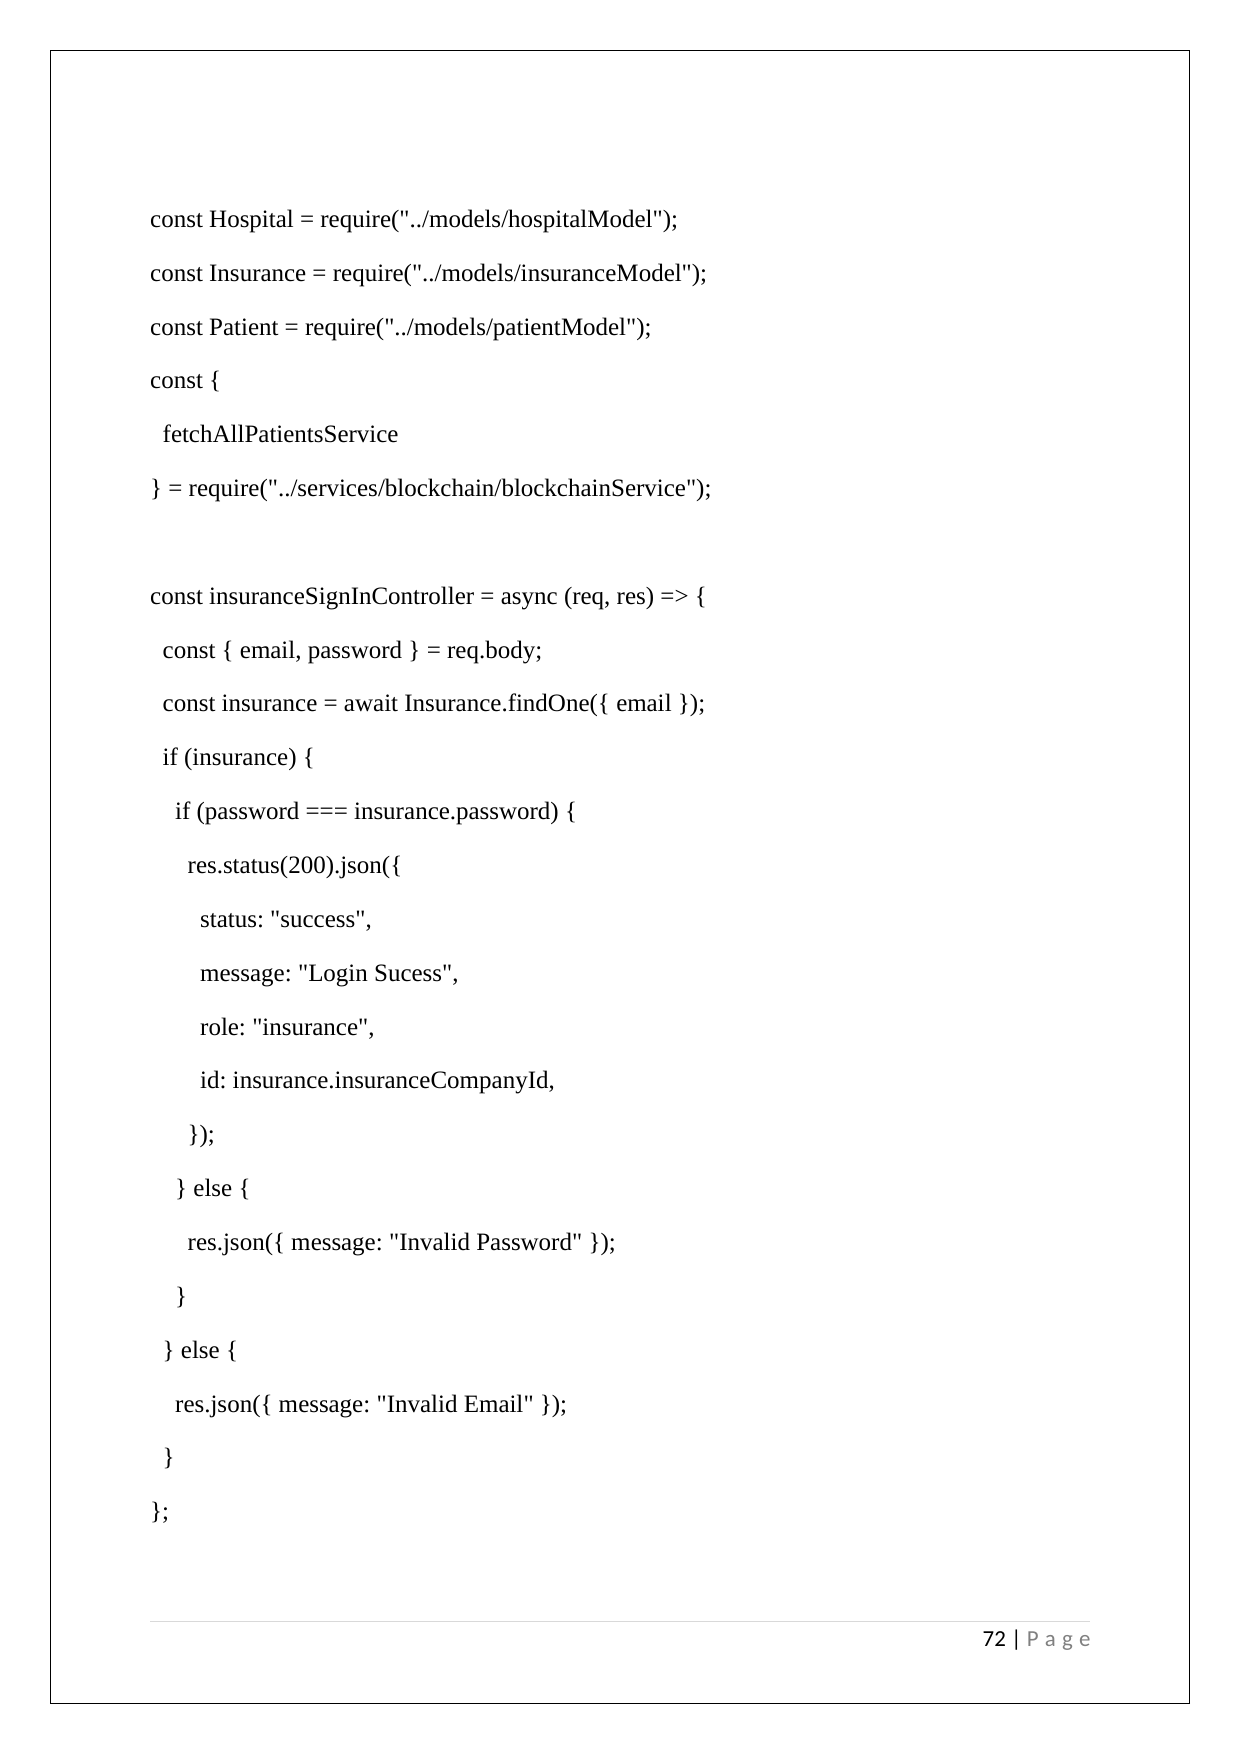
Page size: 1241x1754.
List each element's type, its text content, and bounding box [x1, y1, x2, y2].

text const { [150, 365, 1090, 394]
text res.json({ message: "Invalid Email" }); [150, 1389, 1090, 1417]
text const { email, password } = req.body; [150, 635, 1090, 663]
text } else { [150, 1173, 1090, 1202]
text status: "success", [150, 904, 1090, 933]
text } = require("../services/blockchain/blockchainService"); [150, 473, 1090, 502]
text res.status(200).json({ [150, 850, 1090, 879]
text }); [150, 1119, 1090, 1148]
text } [150, 1442, 1090, 1471]
text const Insurance = require("../models/insuranceModel"); [150, 258, 1090, 286]
text const insurance = await Insurance.findOne({ email }); [150, 688, 1090, 717]
text role: "insurance", [150, 1012, 1090, 1040]
text res.json({ message: "Invalid Password" }); [150, 1227, 1090, 1256]
text id: insurance.insuranceCompanyId, [150, 1066, 1090, 1094]
text const Patient = require("../models/patientModel"); [150, 312, 1090, 340]
text }; [150, 1496, 1090, 1525]
text } [150, 1281, 1090, 1310]
text message: "Login Sucess", [150, 958, 1090, 987]
text } else { [150, 1335, 1090, 1363]
text const Hospital = require("../models/hospitalModel"); [150, 204, 1090, 233]
text if (insurance) { [150, 742, 1090, 771]
text fetchAllPatientsService [150, 419, 1090, 448]
text if (password === insurance.password) { [150, 796, 1090, 825]
text const insuranceSignInController = async (req, res) => { [150, 581, 1090, 609]
